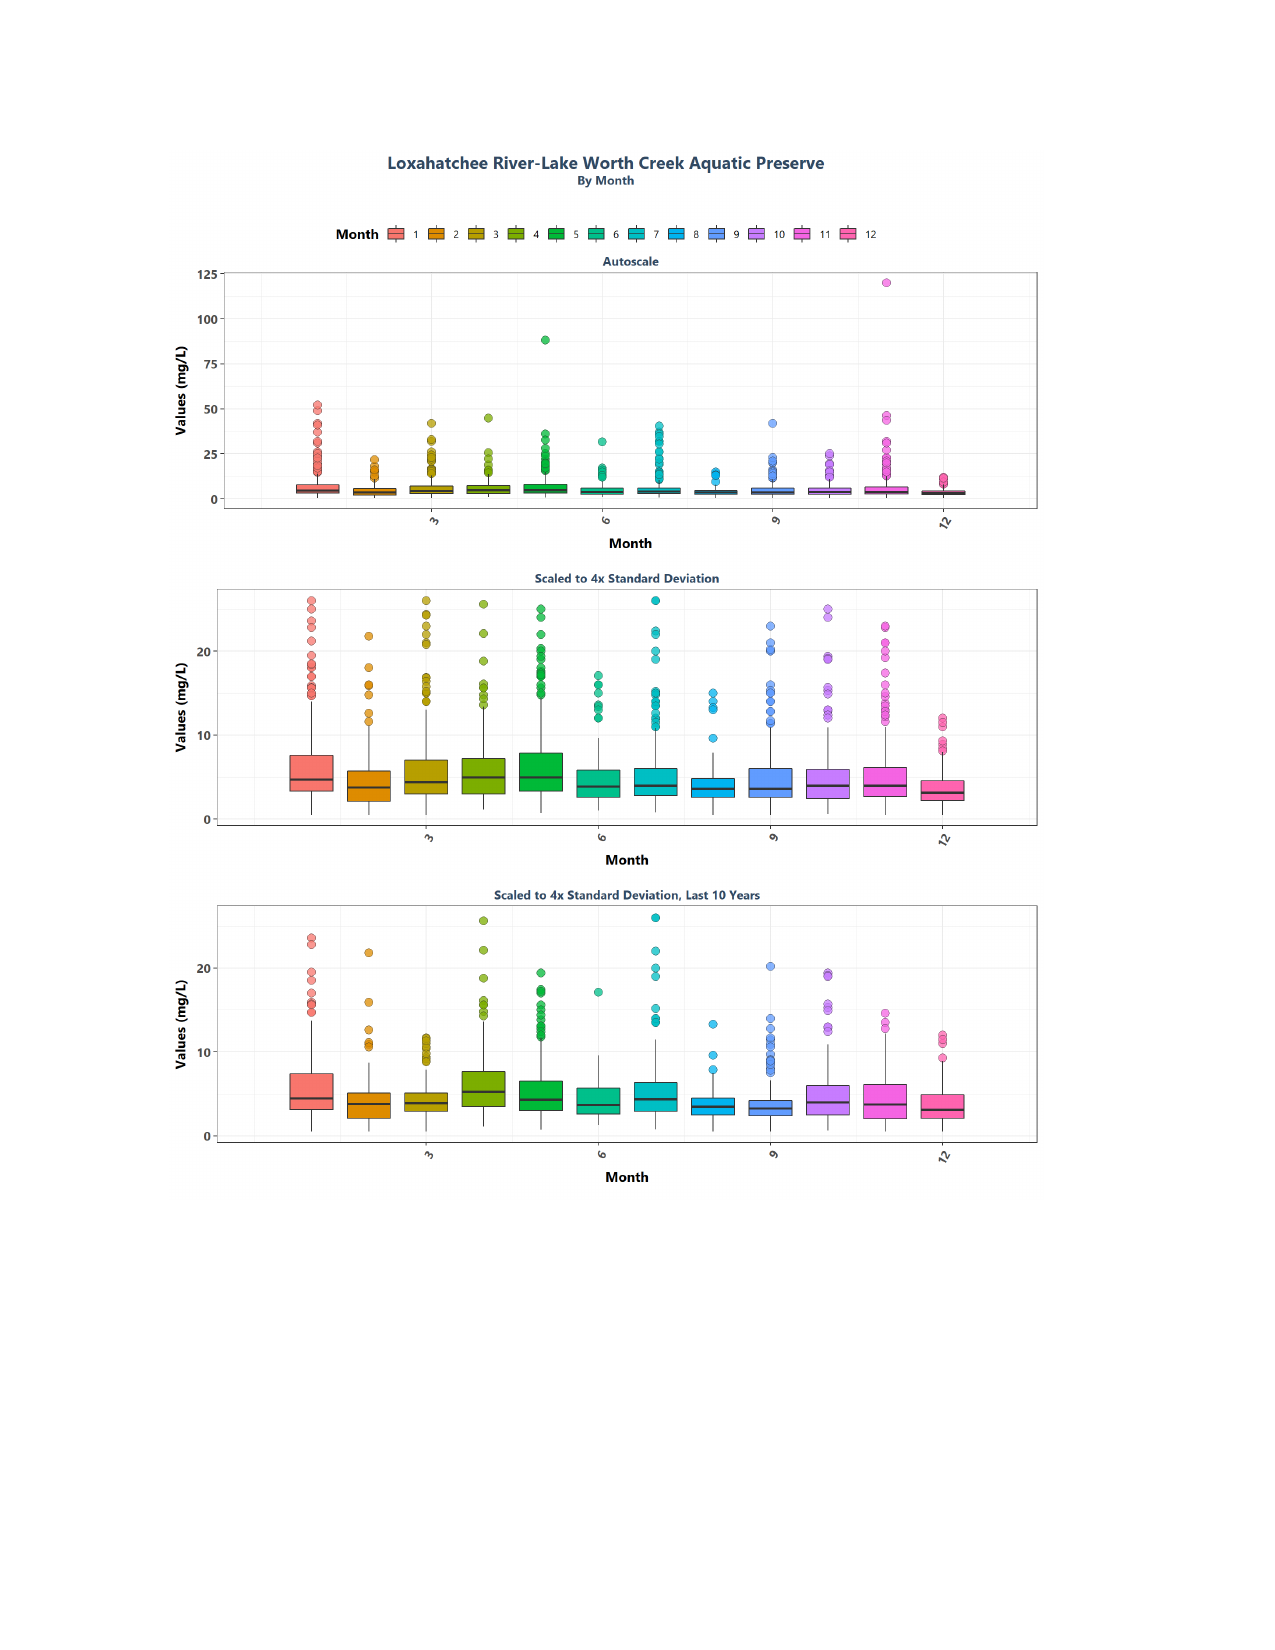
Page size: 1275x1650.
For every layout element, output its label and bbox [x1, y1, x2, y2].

picture [168, 150, 1044, 1200]
